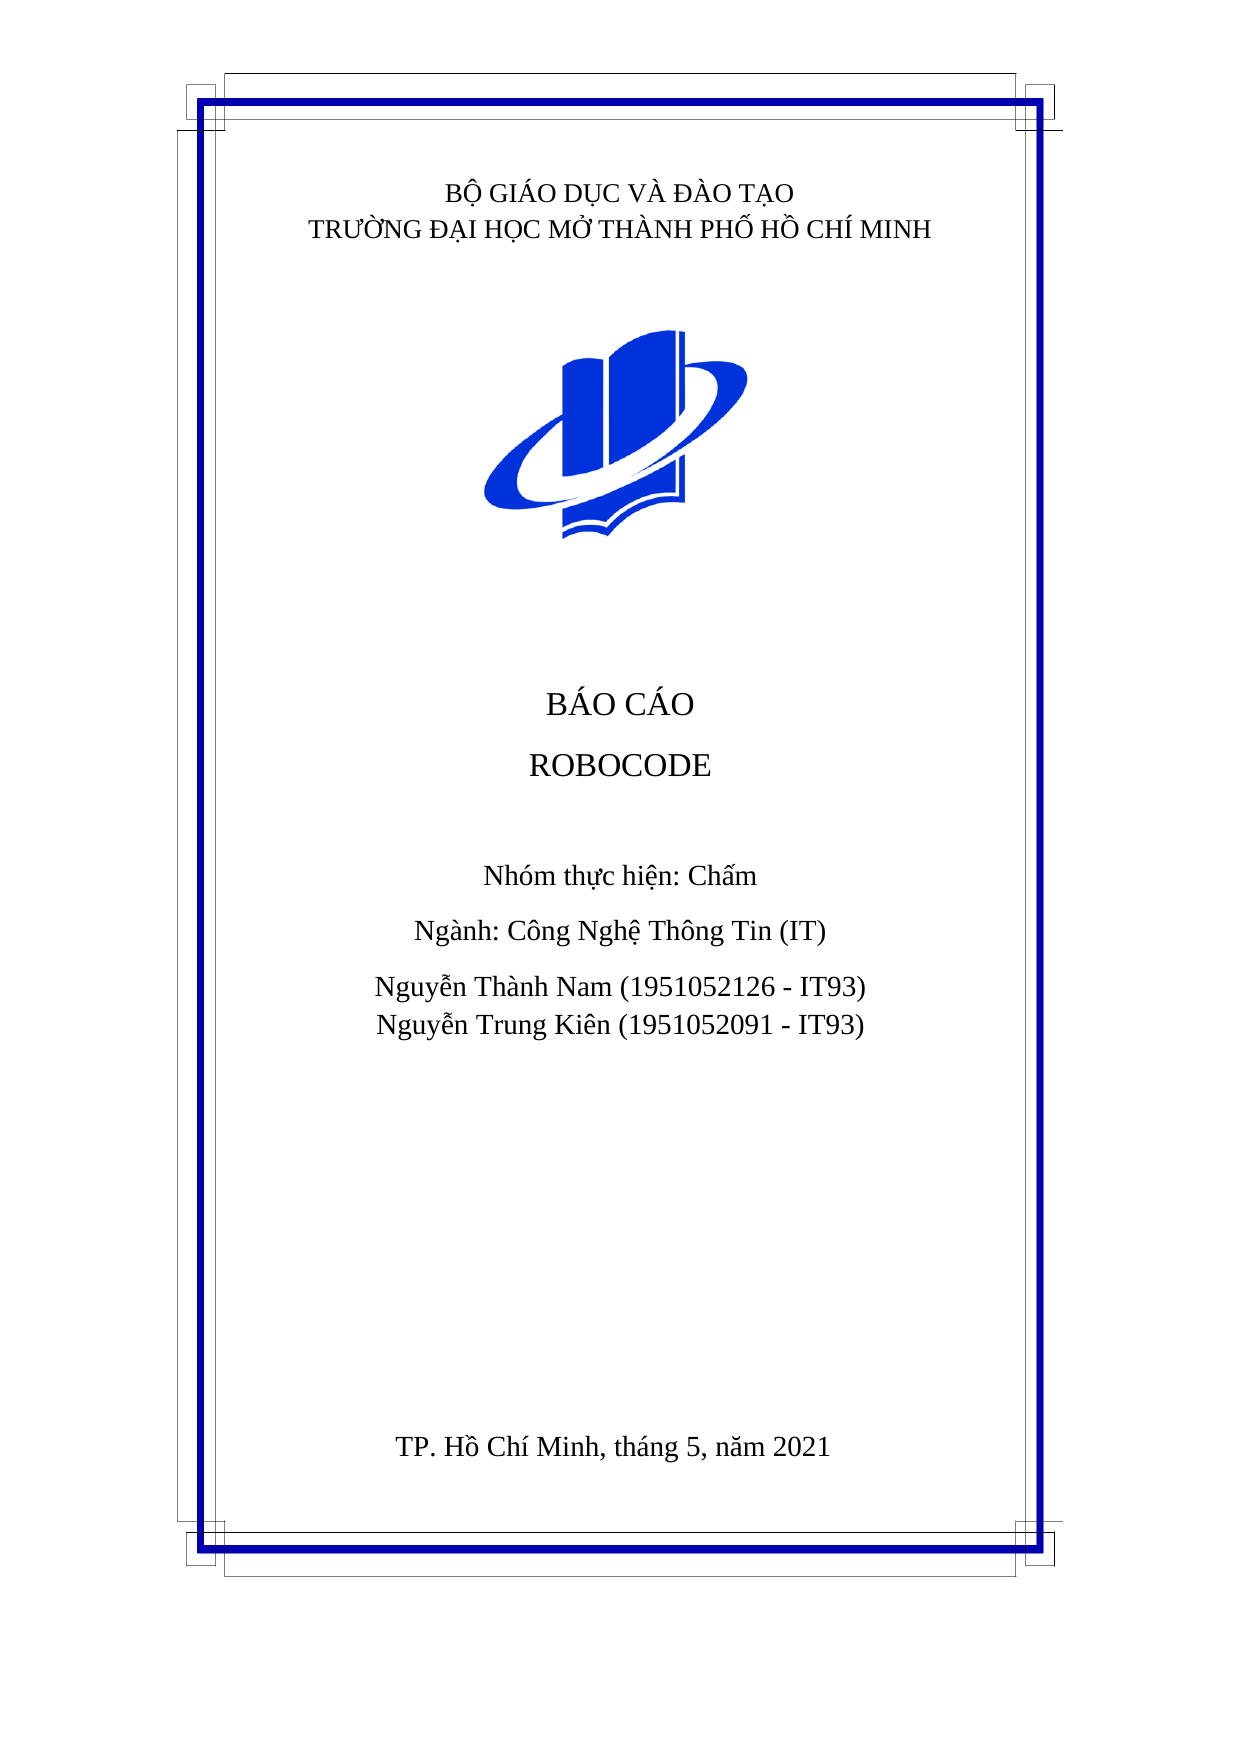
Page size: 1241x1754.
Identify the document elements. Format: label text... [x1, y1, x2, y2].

text Nguyễn Thành Nam (1951052126 - IT93) Nguyễn Trung Kiên (1951052091 - IT93) [177, 969, 1063, 1041]
picture [176, 244, 1063, 1577]
text BỘ GIÁO DỤC VÀ ĐÀO TẠO TRƯỜNG ĐẠI HỌC MỞ THÀNH PHỐ HỒ CHÍ MINH [176, 177, 1063, 244]
text BÁO CÁO [177, 684, 1063, 723]
picture [176, 73, 1063, 177]
text TP. Hồ Chí Minh, tháng 5, năm 2021 [177, 1429, 1063, 1463]
text Ngành: Công Nghệ Thông Tin (IT) [177, 913, 1063, 947]
text ROBOCODE [177, 745, 1063, 783]
text Nhóm thực hiện: Chấm [177, 858, 1063, 892]
